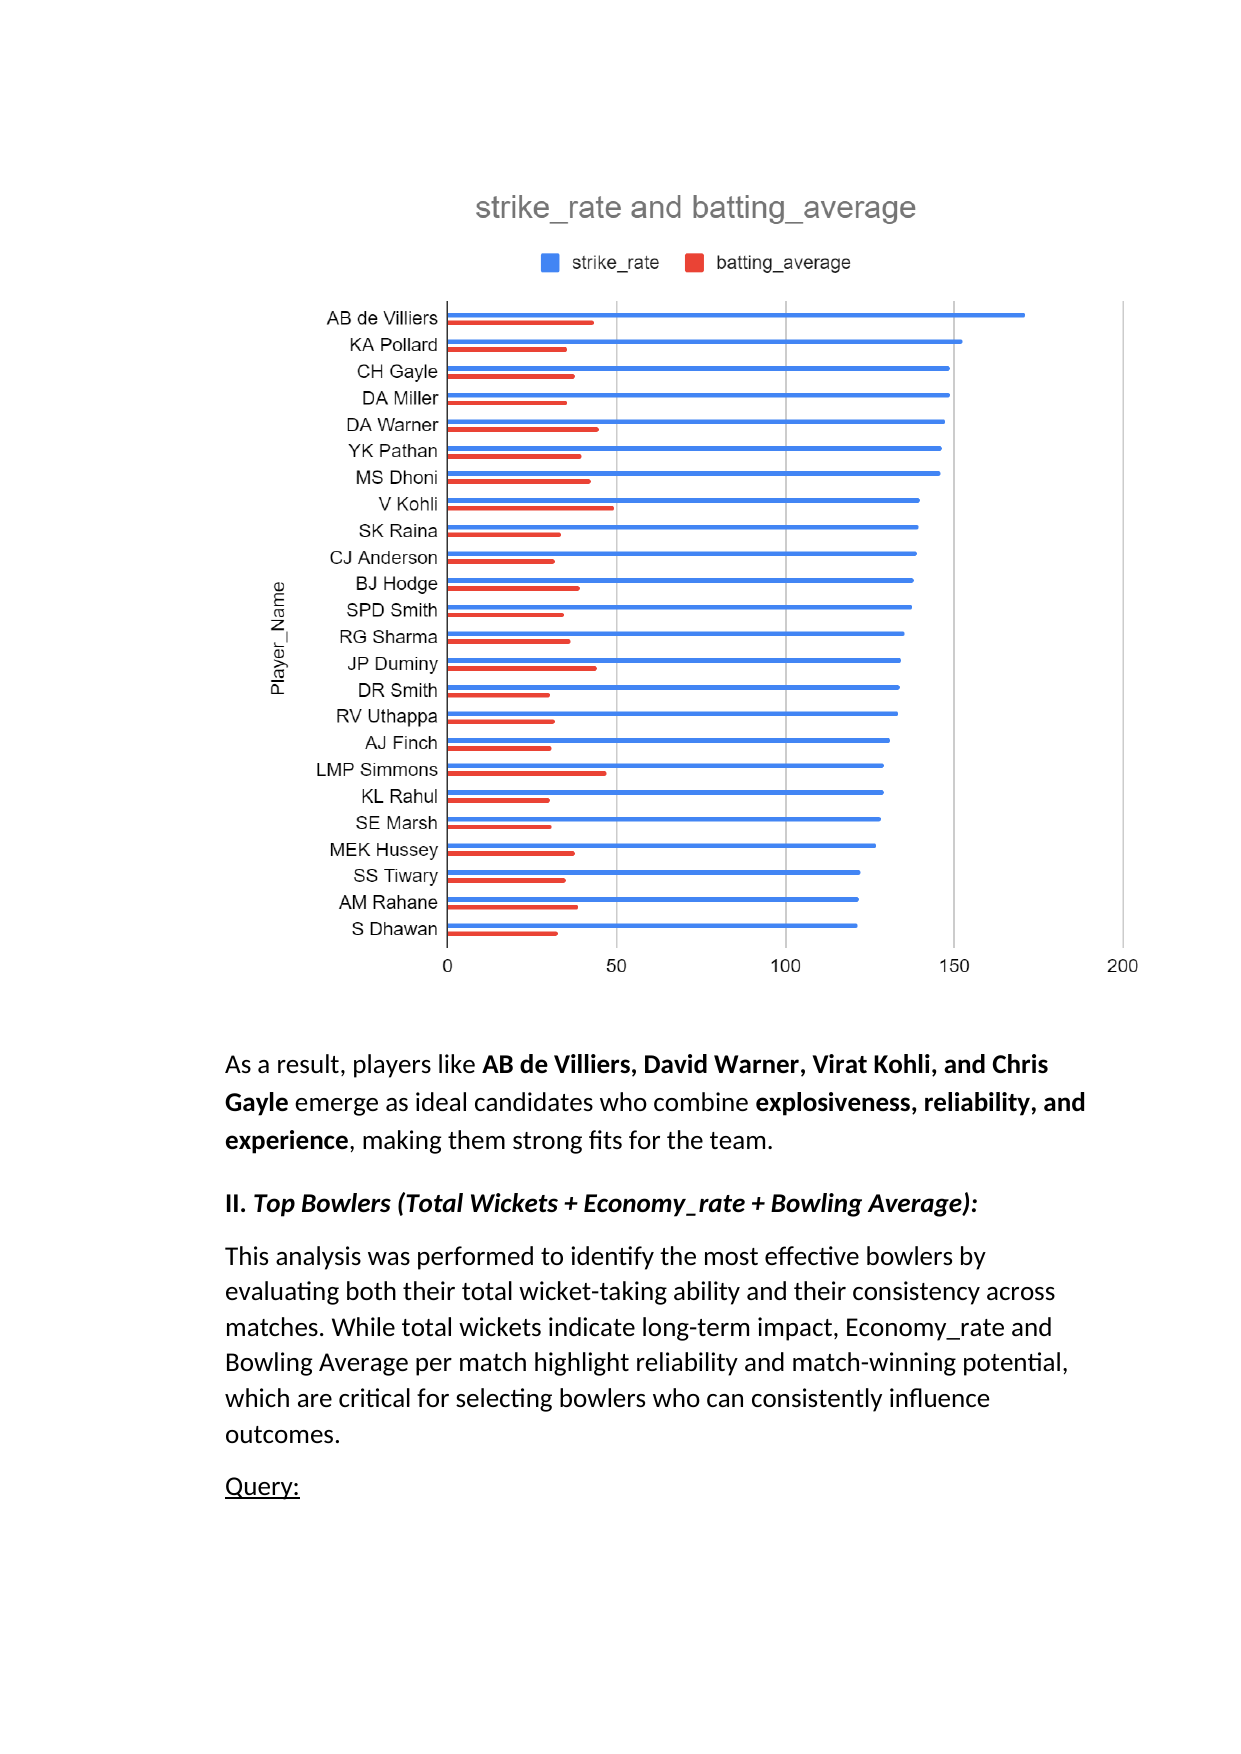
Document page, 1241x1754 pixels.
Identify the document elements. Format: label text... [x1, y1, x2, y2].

text Query: [225, 1469, 1090, 1502]
picture [225, 150, 1166, 1019]
text II. Top Bowlers (Total Wickets + Economy_rate + Bowling Average): [225, 1186, 1090, 1219]
text As a result, players like AB de Villiers, David Warner, Virat Kohli, and Chris Gayle emerge as ideal candidates who combine explosiveness, reliability, and experience, making them strong fits for the team. [225, 1048, 1090, 1156]
text This analysis was performed to identify the most effective bowlers by evaluating both their total wicket-taking ability and their consistency across matches. While total wickets indicate long-term impact, Economy_rate and Bowling Average per match highlight reliability and match-winning potential, which are critical for selecting bowlers who can consistently influence outcomes. [225, 1239, 1090, 1450]
